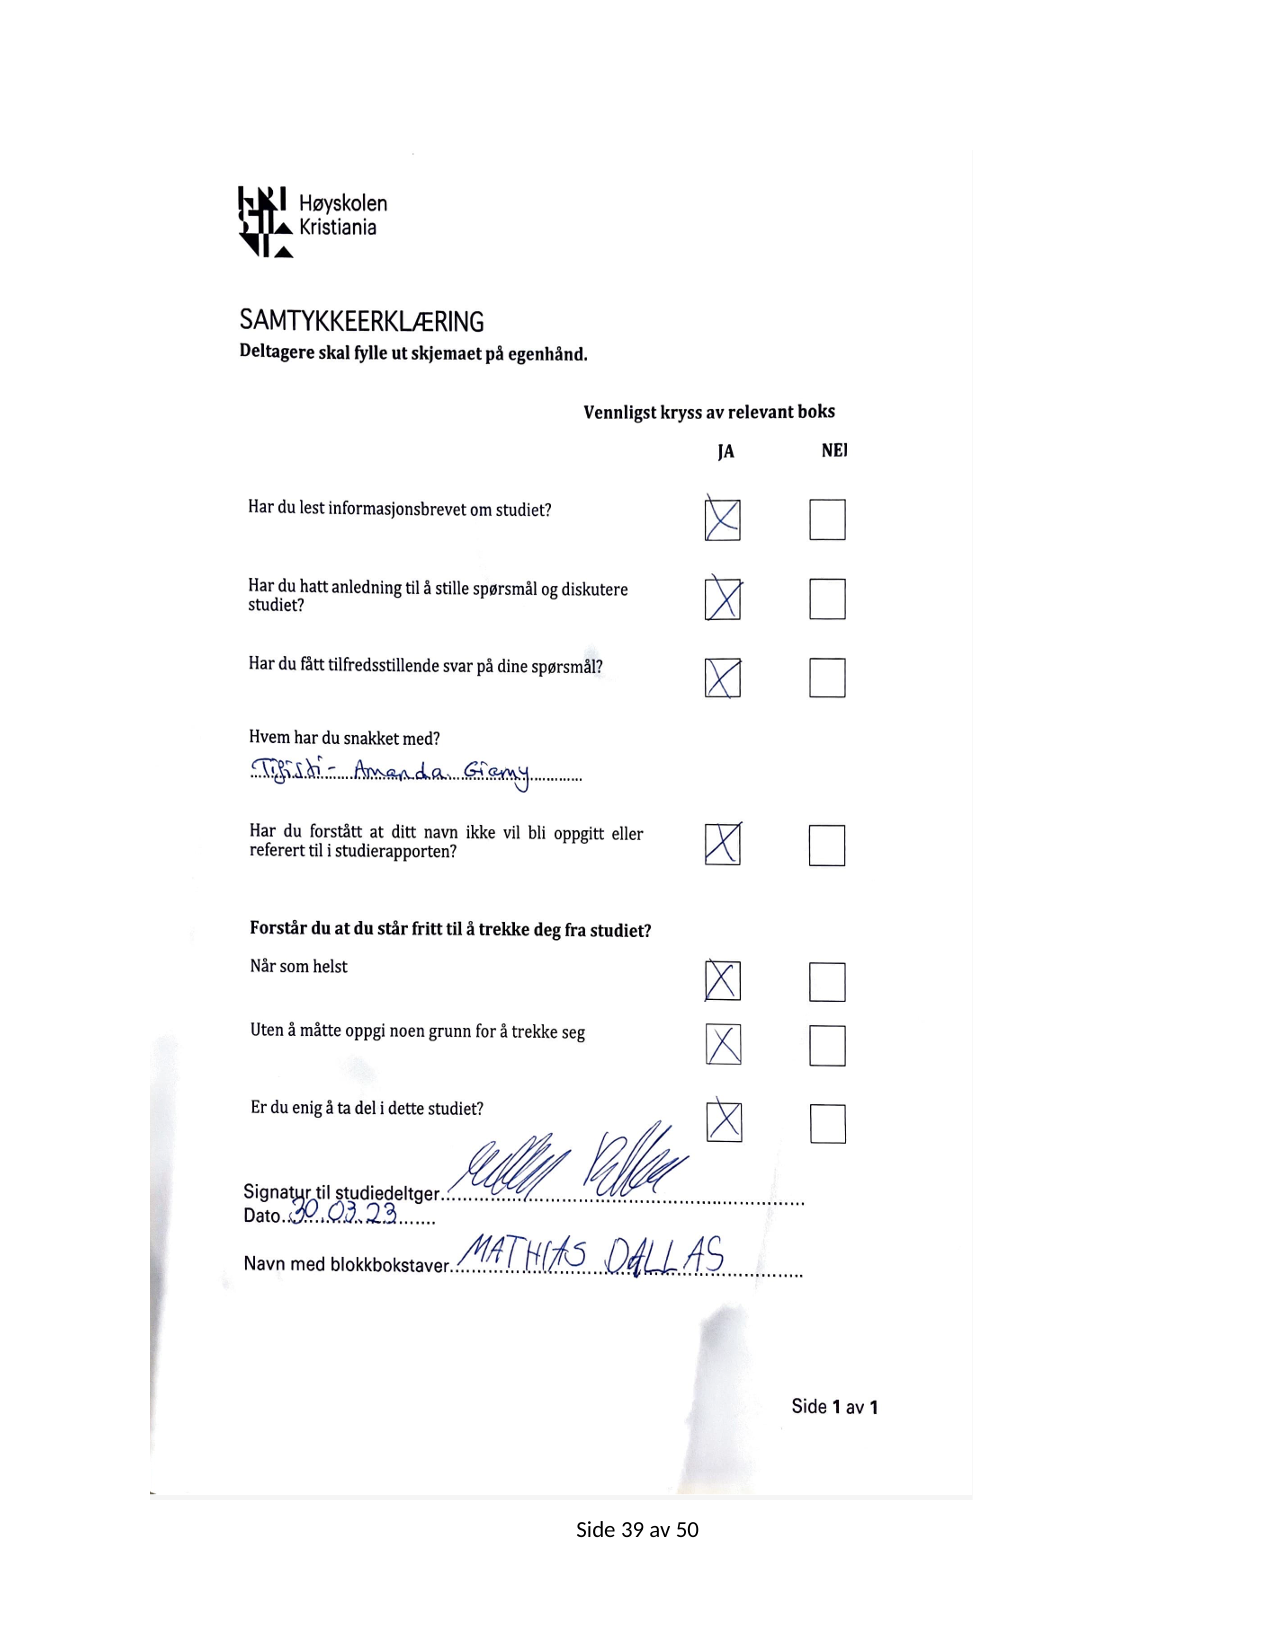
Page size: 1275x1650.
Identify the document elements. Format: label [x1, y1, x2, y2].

picture [150, 150, 973, 1500]
